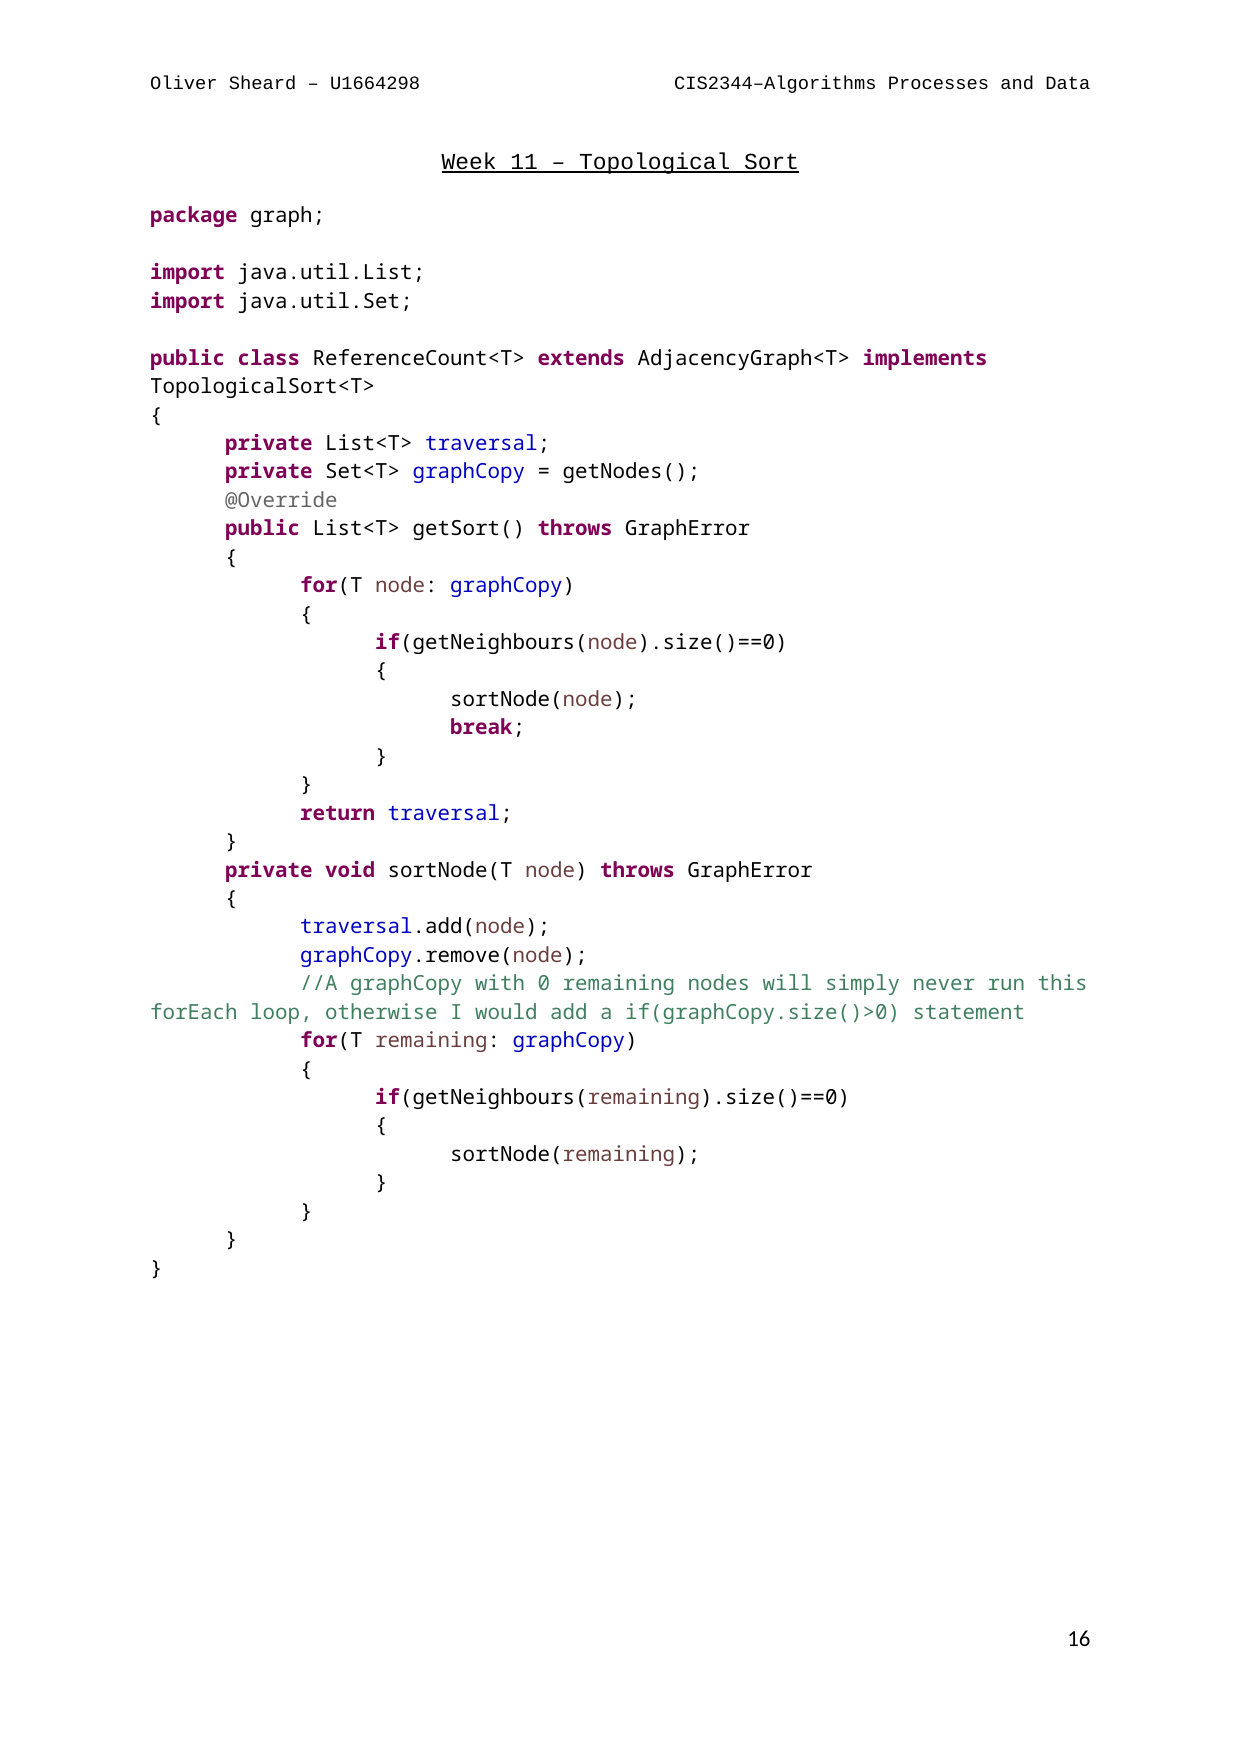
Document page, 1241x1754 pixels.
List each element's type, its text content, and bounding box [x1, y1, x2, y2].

text { [150, 400, 1090, 428]
text } [150, 1224, 1090, 1253]
text Week 11 – Topological Sort [150, 150, 1090, 176]
text { [150, 1111, 1090, 1139]
text } [150, 1167, 1090, 1196]
text private Set<T> graphCopy = getNodes(); [150, 457, 1090, 485]
text return traversal; [150, 798, 1090, 826]
text } [150, 1196, 1090, 1224]
text graphCopy.remove(node); [150, 940, 1090, 968]
text private List<T> traversal; [150, 428, 1090, 457]
text } [150, 741, 1090, 769]
text package graph; [150, 201, 1090, 229]
text } [150, 769, 1090, 798]
text { [150, 599, 1090, 627]
text sortNode(node); [150, 684, 1090, 712]
text //A graphCopy with 0 remaining nodes will simply never run this forEach loop, otherwise I would add a if(graphCopy.size()>0) statement [150, 968, 1090, 1025]
text for(T remaining: graphCopy) [150, 1025, 1090, 1054]
text { [150, 656, 1090, 684]
text for(T node: graphCopy) [150, 570, 1090, 599]
text { [150, 542, 1090, 570]
text traversal.add(node); [150, 912, 1090, 940]
text if(getNeighbours(node).size()==0) [150, 627, 1090, 656]
text } [150, 1253, 1090, 1281]
text } [150, 826, 1090, 855]
text import java.util.List; [150, 257, 1090, 286]
text private void sortNode(T node) throws GraphError [150, 855, 1090, 883]
text public class ReferenceCount<T> extends AdjacencyGraph<T> implements TopologicalSort<T> [150, 343, 1090, 400]
text { [150, 1054, 1090, 1082]
text { [150, 883, 1090, 912]
text sortNode(remaining); [150, 1139, 1090, 1167]
text if(getNeighbours(remaining).size()==0) [150, 1082, 1090, 1111]
text @Override [150, 485, 1090, 513]
text public List<T> getSort() throws GraphError [150, 513, 1090, 542]
text break; [150, 712, 1090, 741]
text import java.util.Set; [150, 286, 1090, 314]
